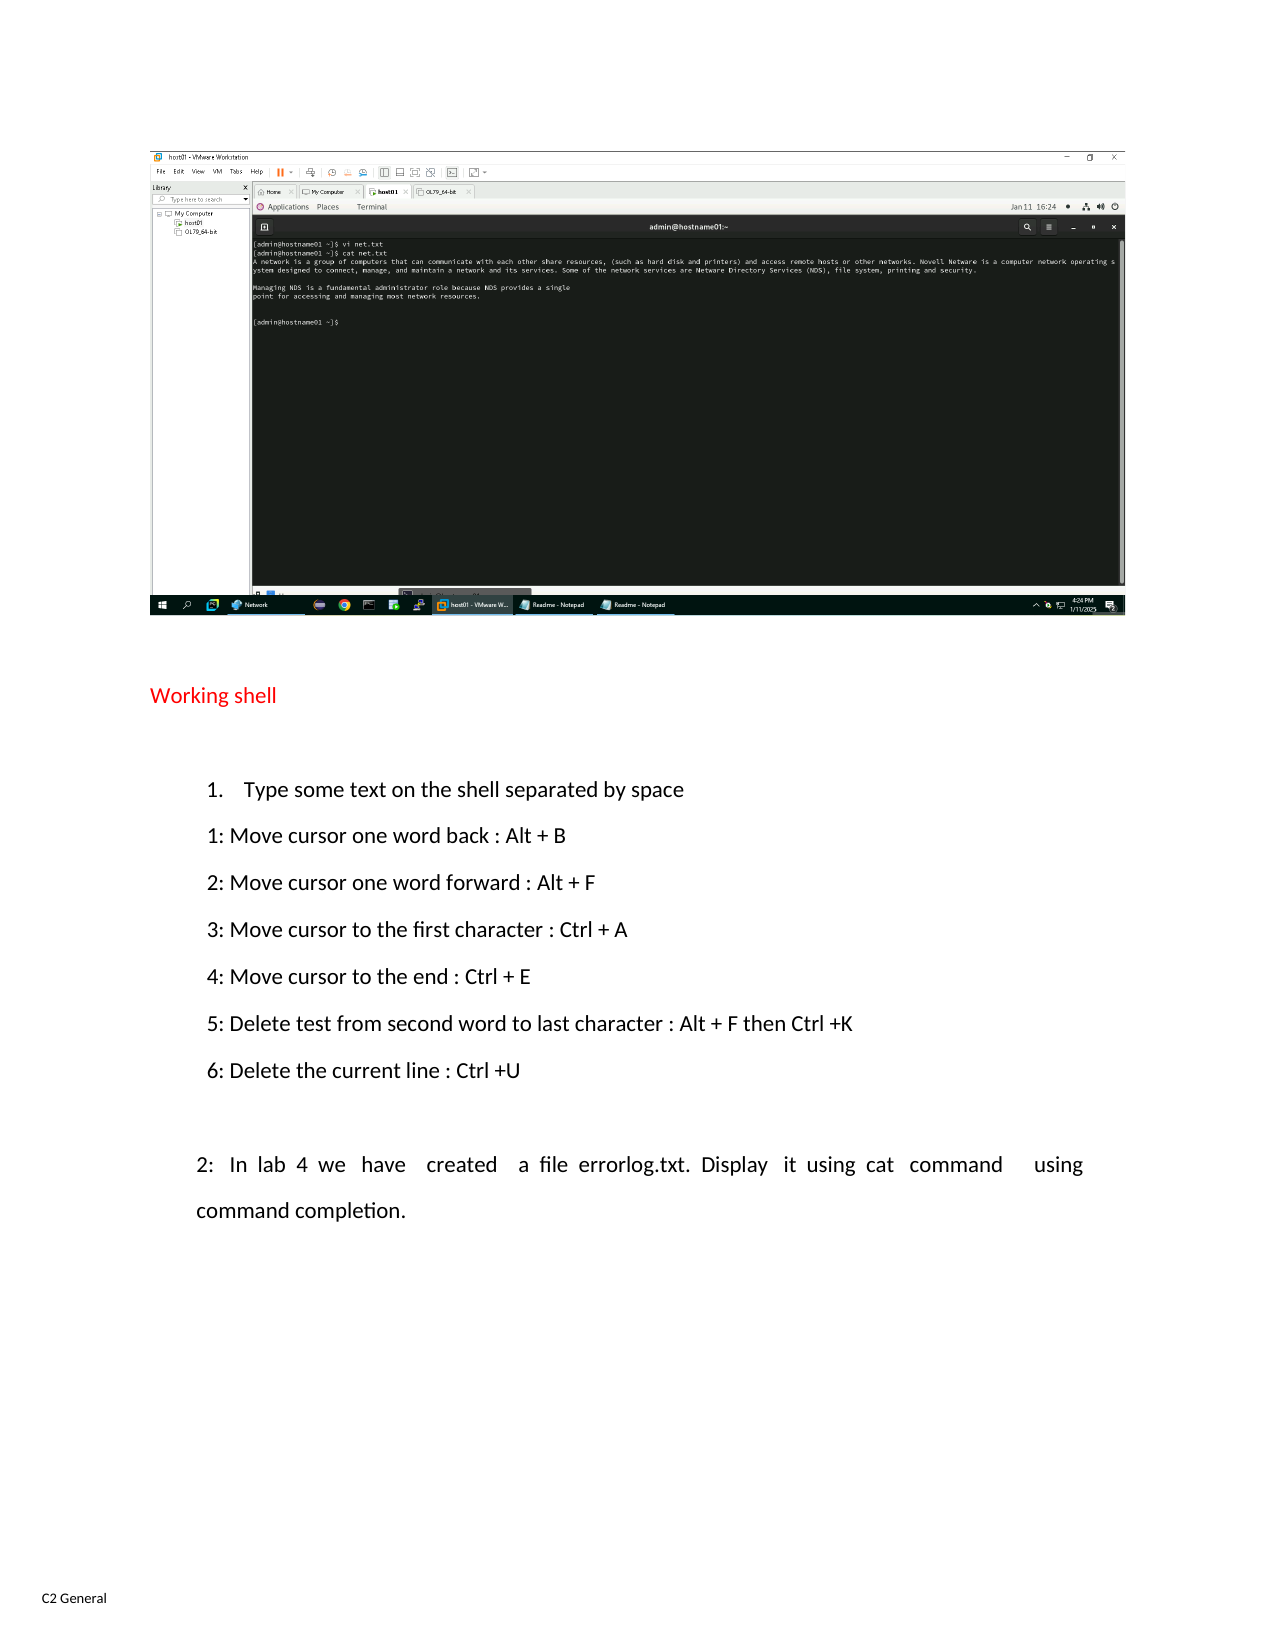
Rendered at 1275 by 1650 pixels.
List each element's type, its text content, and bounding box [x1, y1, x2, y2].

text 6: Delete the current line : Ctrl +U [150, 1056, 1125, 1084]
text Working shell [150, 681, 1125, 709]
text 1: Move cursor one word back : Alt + B [150, 822, 1125, 849]
text 2: Move cursor one word forward : Alt + F [150, 868, 1125, 896]
text command completion. [150, 1197, 1125, 1224]
text 3: Move cursor to the first character : Ctrl + A [150, 915, 1125, 943]
picture [150, 150, 1125, 616]
text 5: Delete test from second word to last character : Alt + F then Ctrl +K [150, 1009, 1125, 1037]
text 4: Move cursor to the end : Ctrl + E [150, 962, 1125, 990]
text 2: In lab 4 we have created a file errorlog.txt. Display it using cat command using [150, 1150, 1125, 1178]
list Type some text on the shell separated by space [206, 775, 1125, 803]
